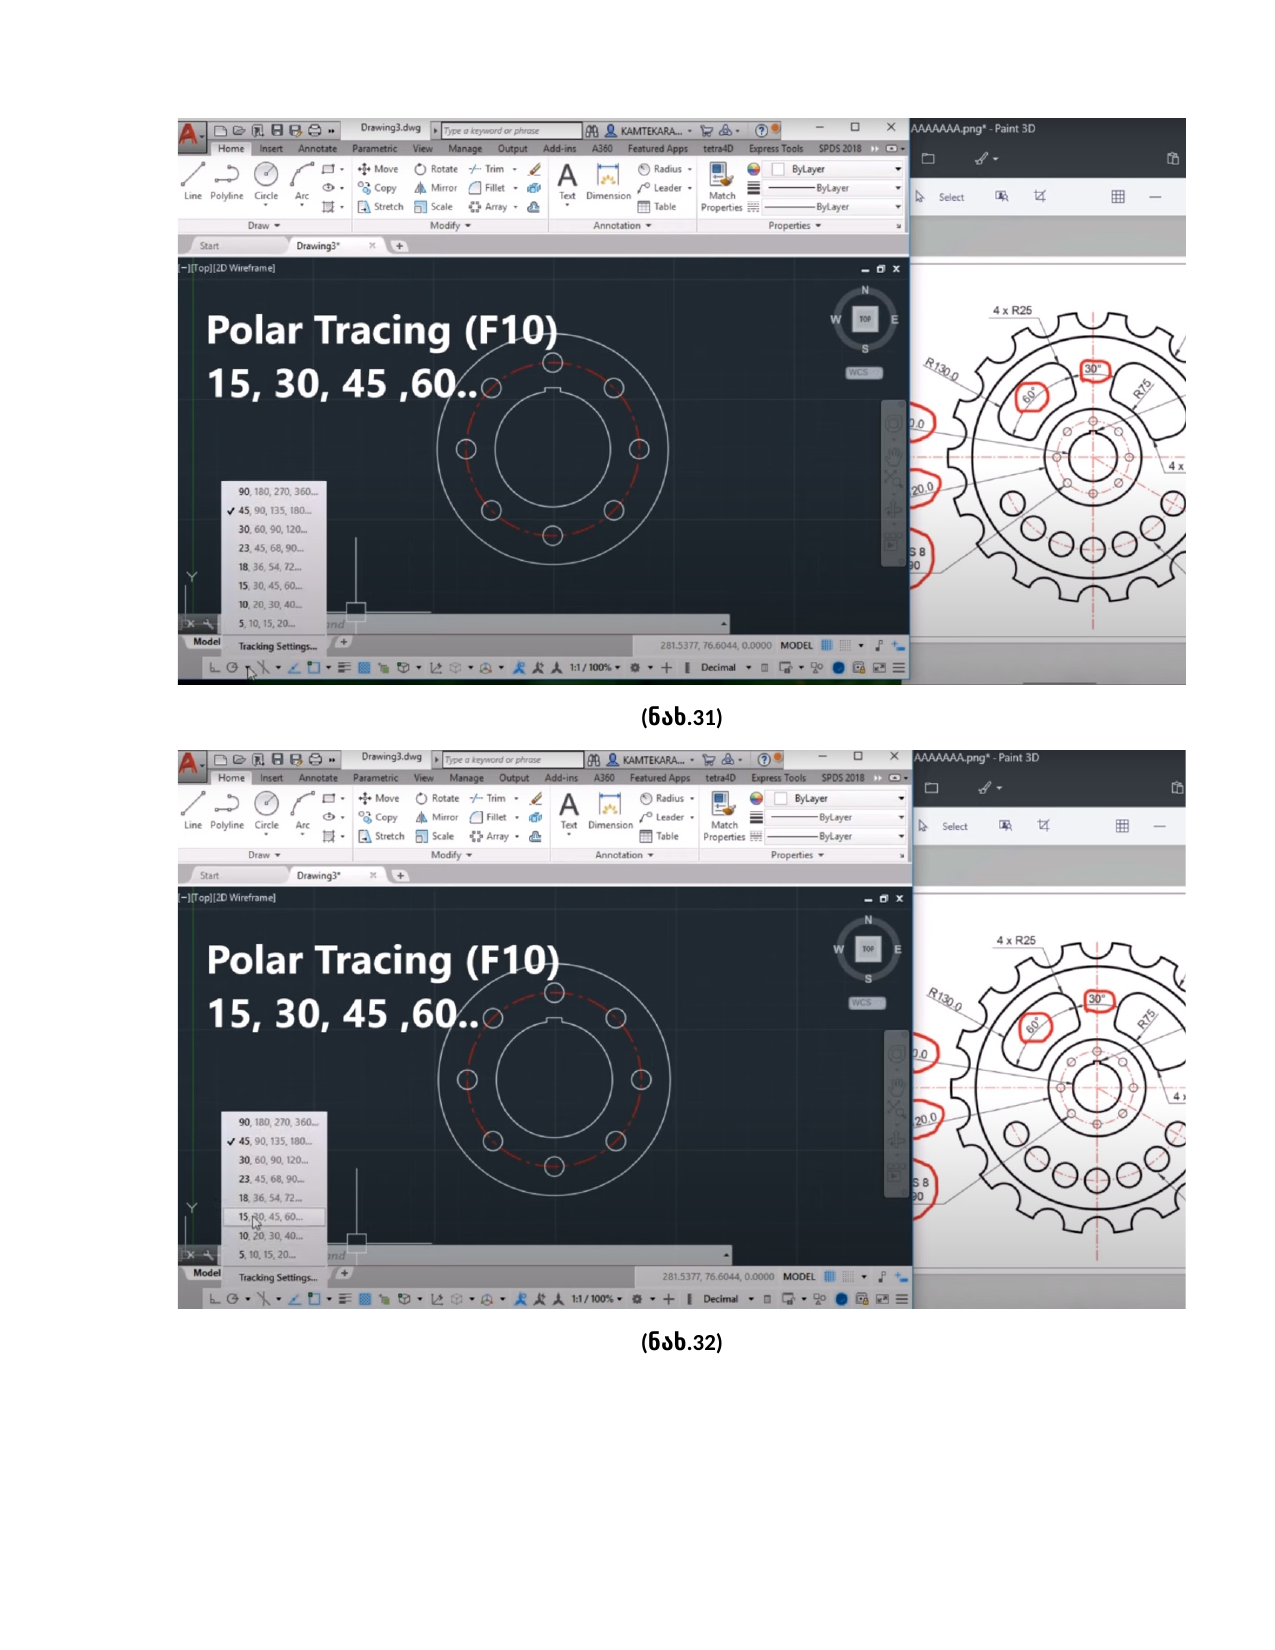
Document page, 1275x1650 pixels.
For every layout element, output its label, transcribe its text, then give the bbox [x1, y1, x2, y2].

text (ნახ.31) [177, 703, 1186, 732]
picture [177, 118, 1186, 685]
picture [177, 750, 1186, 1309]
text (ნახ.32) [177, 1328, 1186, 1356]
